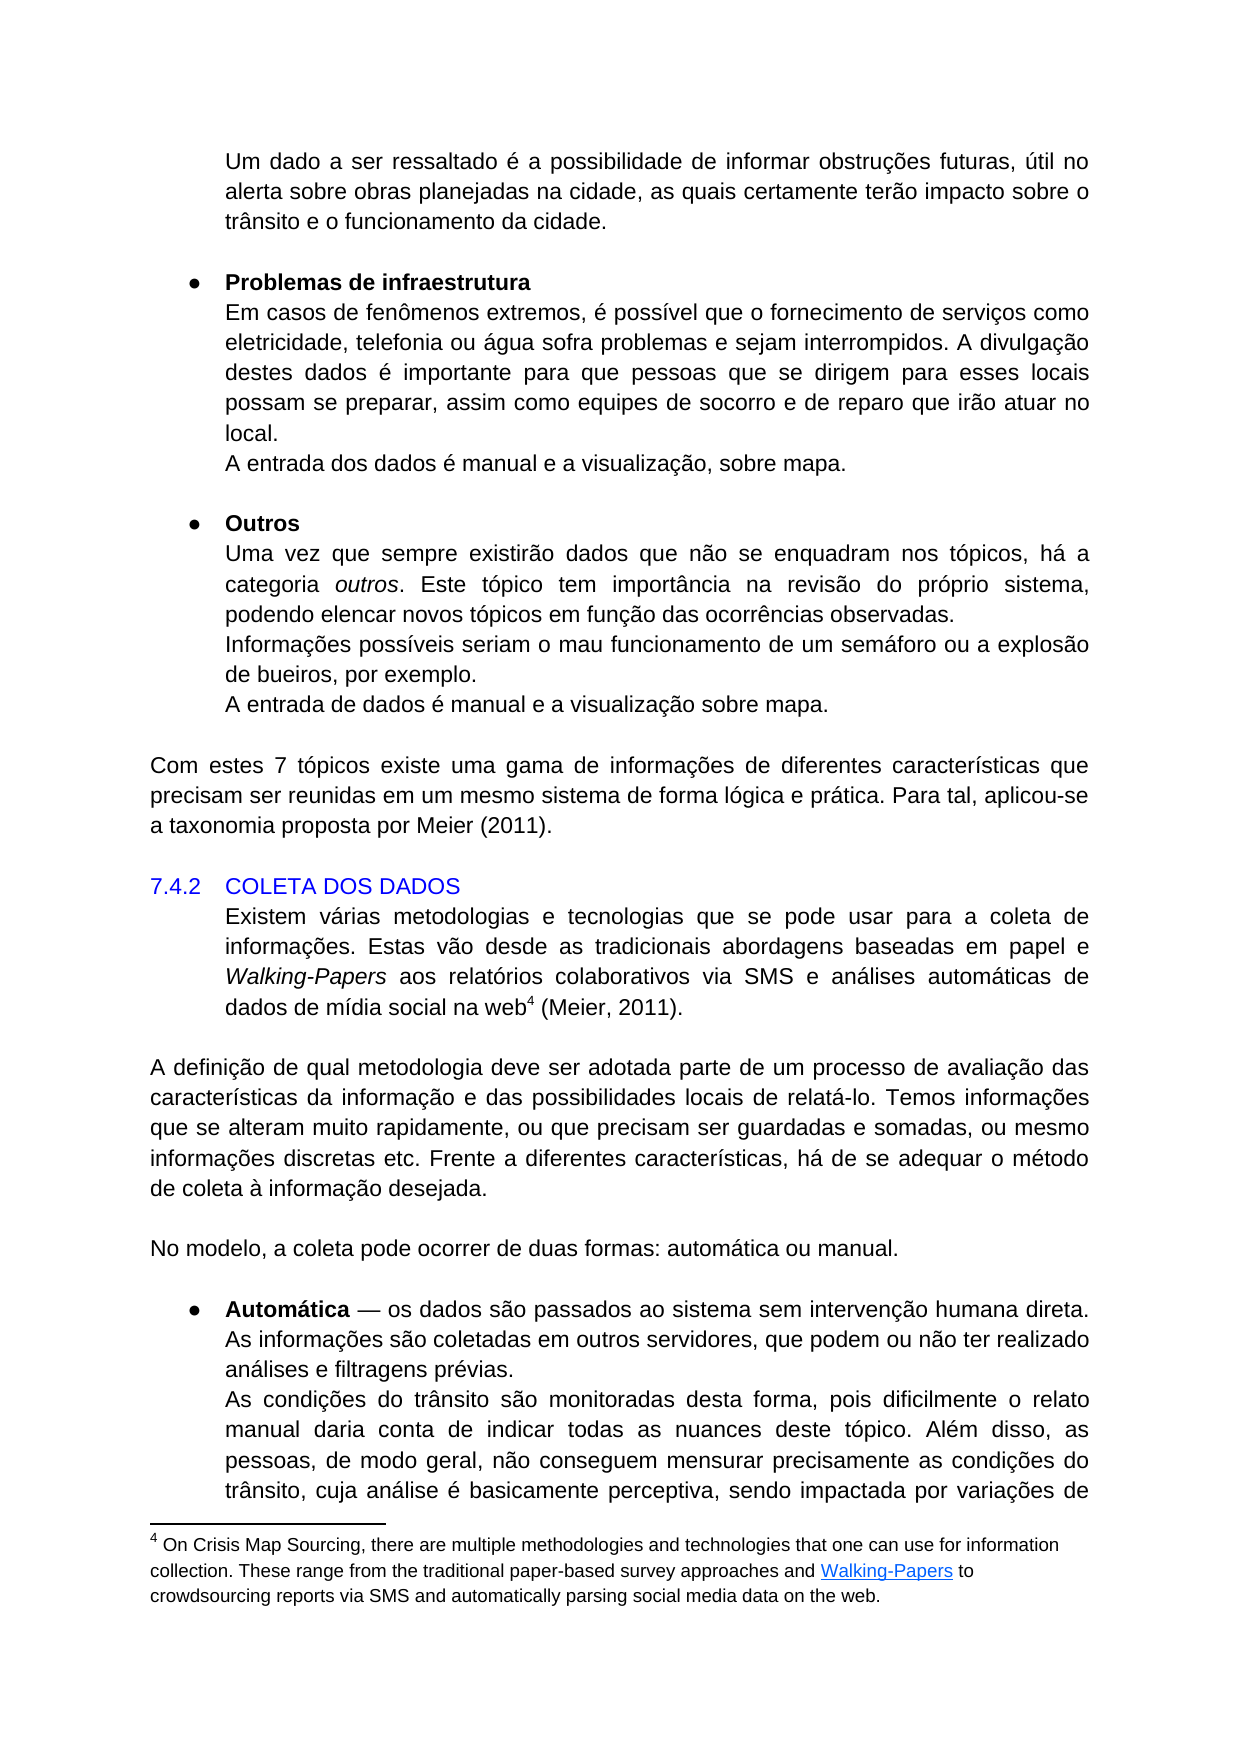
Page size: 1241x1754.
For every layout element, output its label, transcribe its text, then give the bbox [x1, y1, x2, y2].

text 7.4.2 COLETA DOS DADOS [150, 873, 1090, 899]
text A entrada dos dados é manual e a visualização, sobre mapa. [225, 450, 1090, 476]
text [225, 1386, 1090, 1503]
text Em casos de fenômenos extremos, é possível que o fornecimento de serviços como eletricidade, telefonia ou água sofra problemas e sejam interrompidos. A divulgação destes dados é importante para que pessoas que se dirigem para esses locais possam se preparar, assim como equipes de socorro e de reparo que irão atuar no local. [225, 299, 1090, 446]
text Existem várias metodologias e tecnologias que se pode usar para a coleta de informações. Estas vão desde as tradicionais abordagens baseadas em papel e Walking-Papers aos relatórios colaborativos via SMS e análises automáticas de dados de mídia social na web (Meier, 2011). [225, 903, 1090, 1020]
text A definição de qual metodologia deve ser adotada parte de um processo de avaliação das características da informação e das possibilidades locais de relatá-lo. Temos informações que se alteram muito rapidamente, ou que precisam ser guardadas e somadas, ou mesmo informações discretas etc. Frente a diferentes características, há de se adequar o método de coleta à informação desejada. [150, 1054, 1090, 1201]
list Automática — os dados são passados ao sistema sem intervenção humana direta. As informações são coletadas em outros servidores, que podem ou não ter realizado análises e filtragens prévias. [187, 1296, 1090, 1382]
list Problemas de infraestrutura [187, 268, 1090, 295]
text Com estes 7 tópicos existe uma gama de informações de diferentes características que precisam ser reunidas em um mesmo sistema de forma lógica e prática. Para tal, aplicou-se a taxonomia proposta por Meier (2011). [150, 752, 1090, 838]
text Informações possíveis seriam o mau funcionamento de um semáforo ou a explosão de bueiros, por exemplo. [225, 631, 1090, 687]
text Um dado a ser ressaltado é a possibilidade de informar obstruções futuras, útil no alerta sobre obras planejadas na cidade, as quais certamente terão impacto sobre o trânsito e o funcionamento da cidade. [225, 148, 1090, 234]
text A entrada de dados é manual e a visualização sobre mapa. [225, 691, 1090, 718]
text No modelo, a coleta pode ocorrer de duas formas: automática ou manual. [150, 1235, 1090, 1261]
text Uma vez que sempre existirão dados que não se enquadram nos tópicos, há a categoria outros. Este tópico tem importância na revisão do próprio sistema, podendo elencar novos tópicos em função das ocorrências observadas. [225, 540, 1090, 627]
list Outros [187, 510, 1090, 536]
